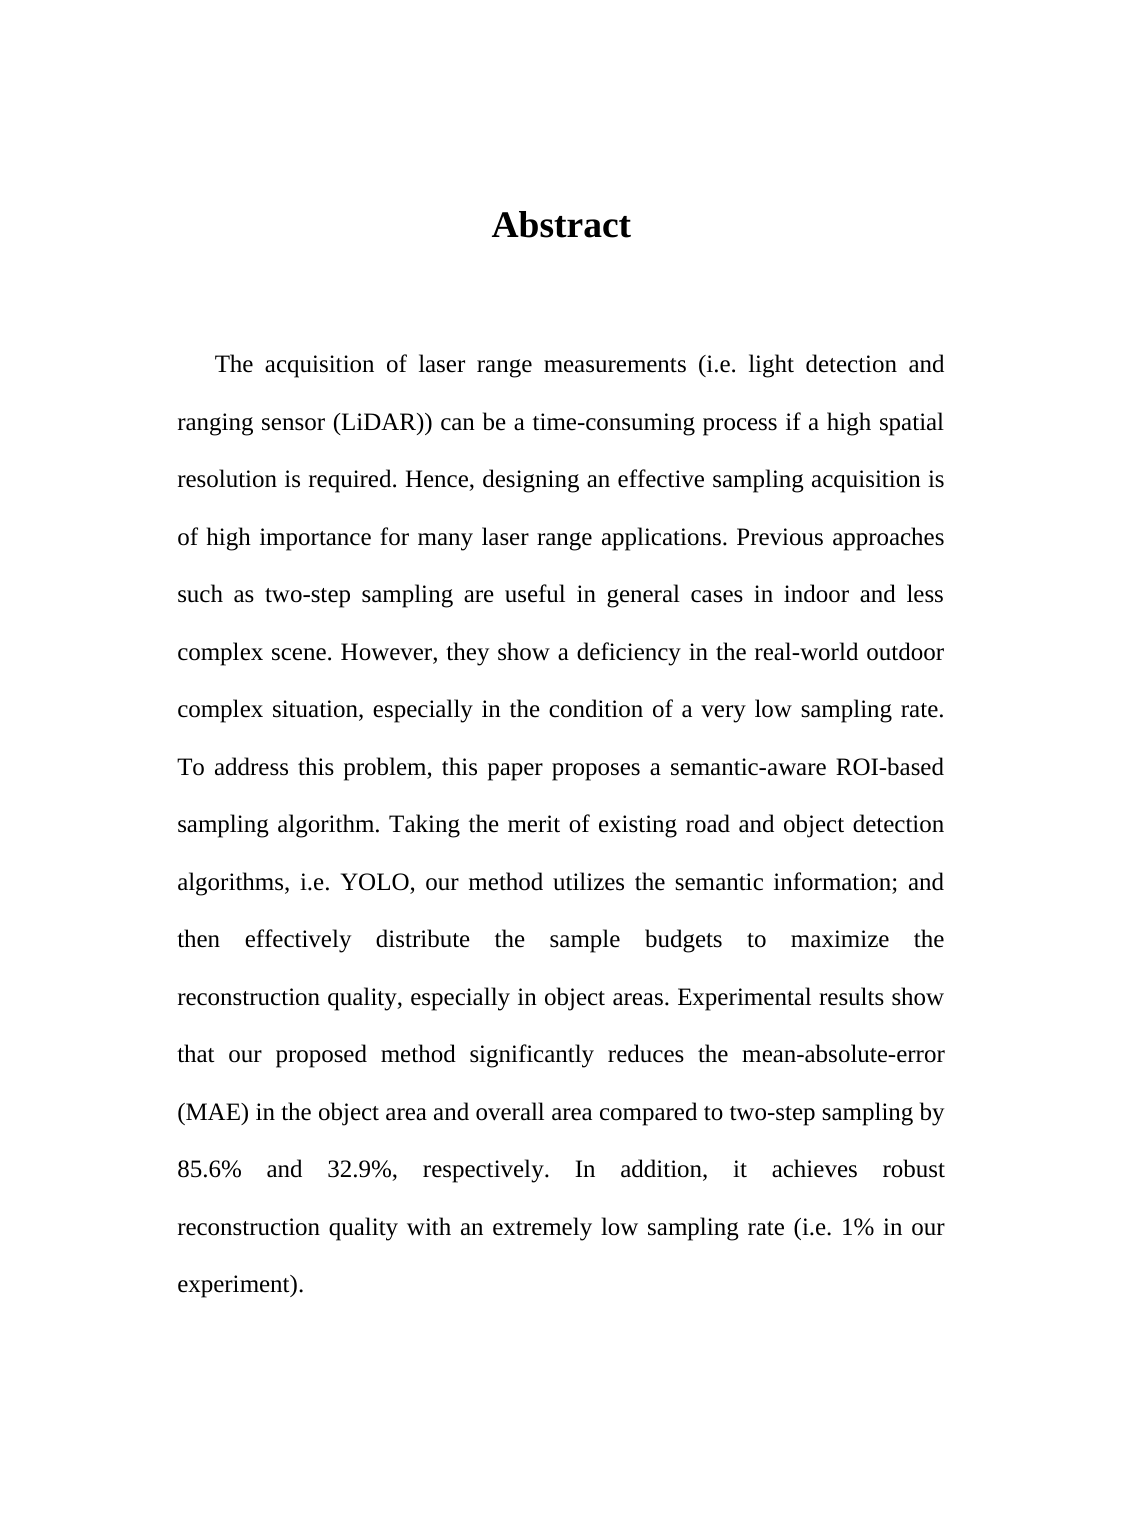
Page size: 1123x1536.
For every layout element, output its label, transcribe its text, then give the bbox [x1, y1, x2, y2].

text The acquisition of laser range measurements (i.e. light detection and ranging sensor (LiDAR)) can be a time-consuming process if a high spatial resolution is required. Hence, designing an effective sampling acquisition is of high importance for many laser range applications. Previous approaches such as two-step sampling are useful in general cases in indoor and less complex scene. However, they show a deficiency in the real-world outdoor complex situation, especially in the condition of a very low sampling rate. To address this problem, this paper proposes a semantic-aware ROI-based sampling algorithm. Taking the merit of existing road and object detection algorithms, i.e. YOLO, our method utilizes the semantic information; and then effectively distribute the sample budgets to maximize the reconstruction quality, especially in object areas. Experimental results show that our proposed method significantly reduces the mean-absolute-error (MAE) in the object area and overall area compared to two-step sampling by 85.6% and 32.9%, respectively. In addition, it achieves robust reconstruction quality with an extremely low sampling rate (i.e. 1% in our experiment). [177, 349, 945, 1298]
subtitle Abstract [177, 202, 945, 245]
